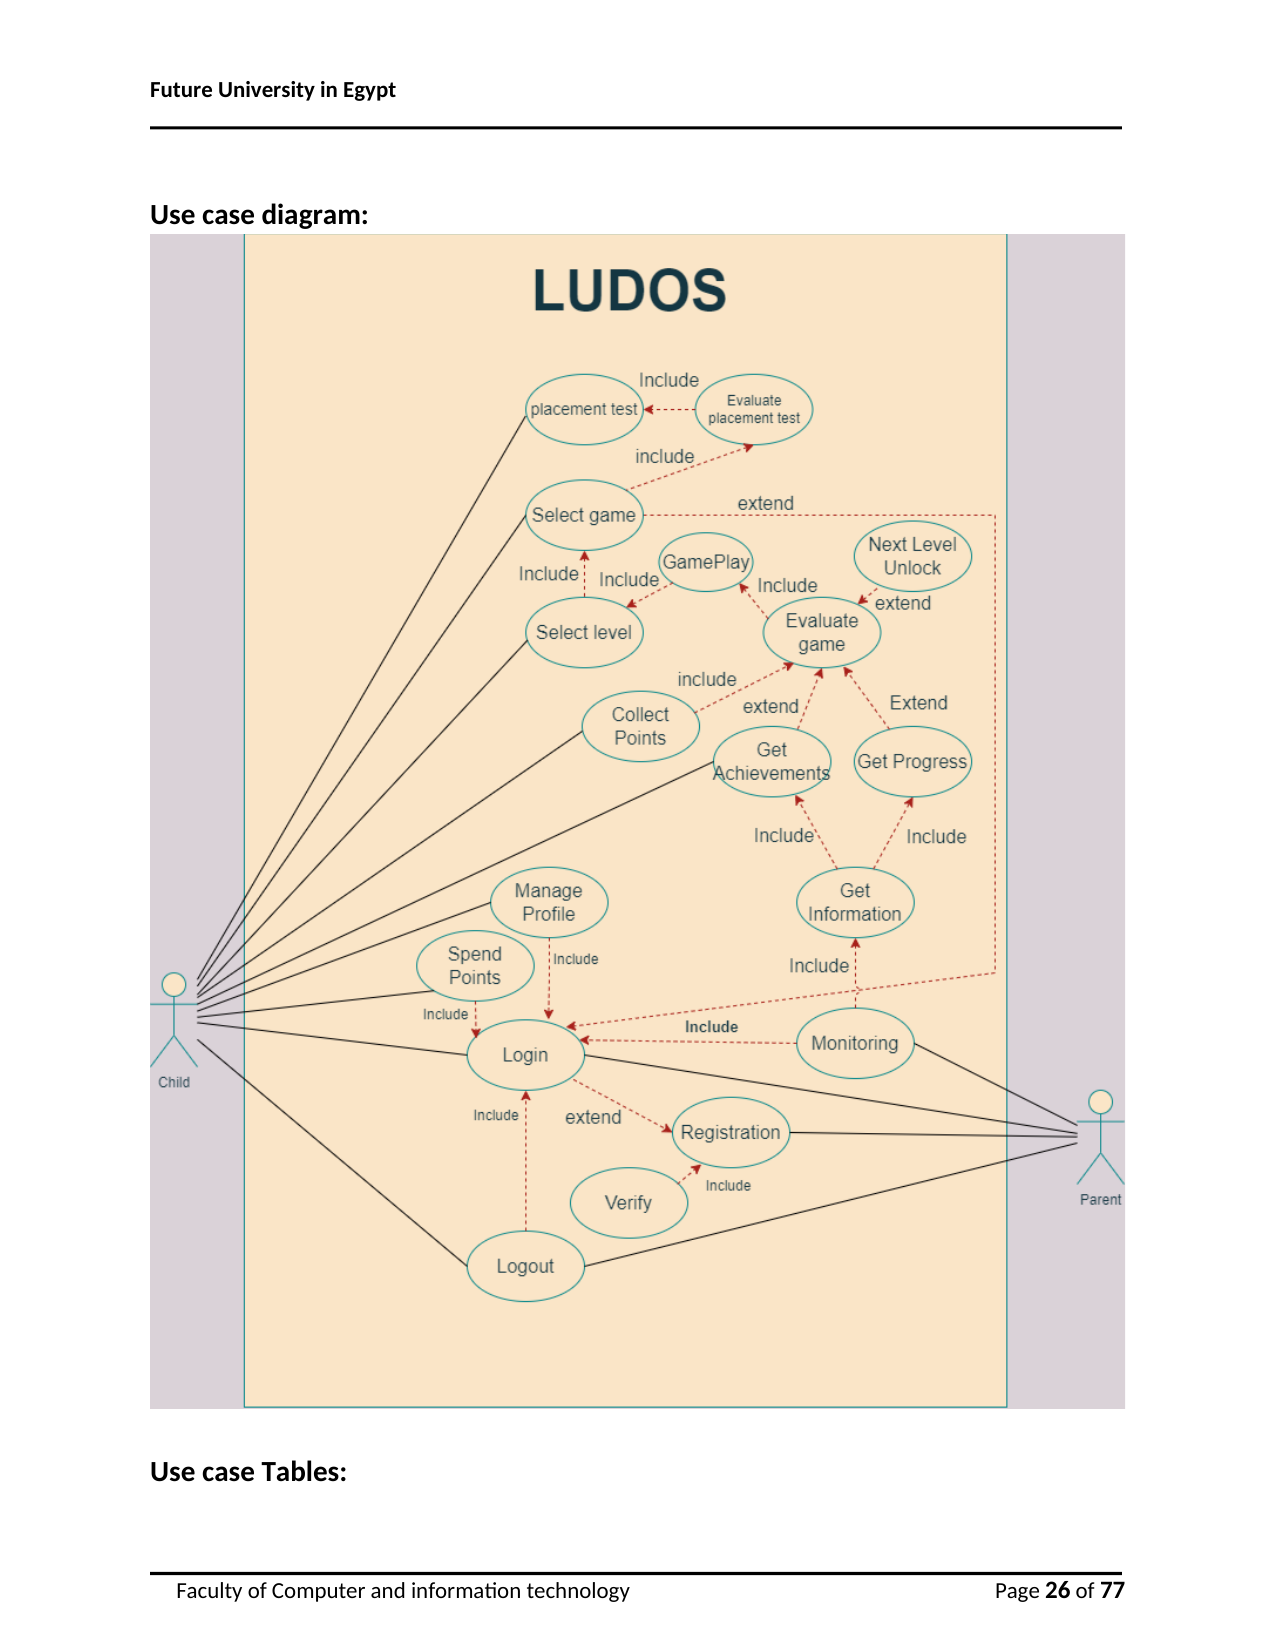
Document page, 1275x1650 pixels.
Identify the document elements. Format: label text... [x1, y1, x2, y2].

picture [150, 234, 1125, 1409]
text Use case Tables: [150, 1453, 1125, 1489]
text Use case diagram: [150, 196, 1125, 232]
